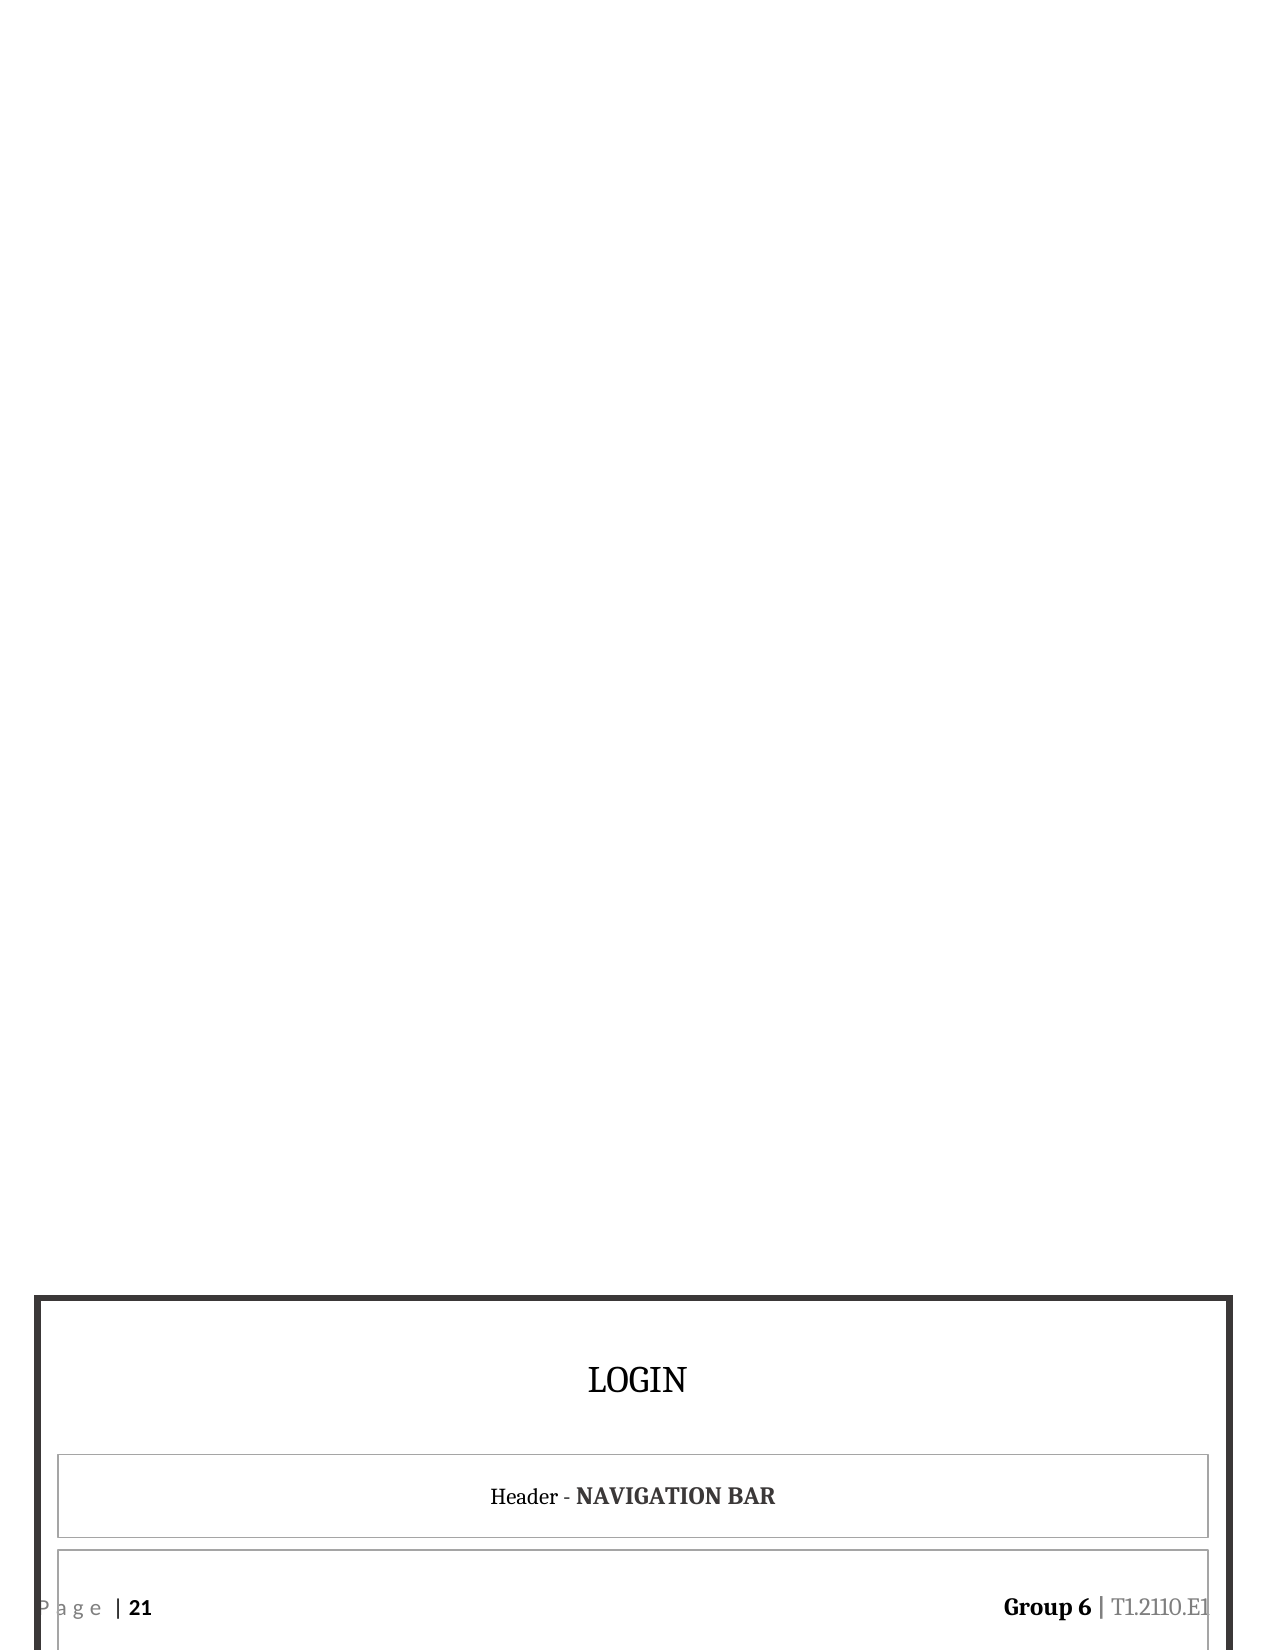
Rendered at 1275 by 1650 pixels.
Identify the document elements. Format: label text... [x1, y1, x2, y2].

text LOGIN [41, 1358, 1226, 1401]
